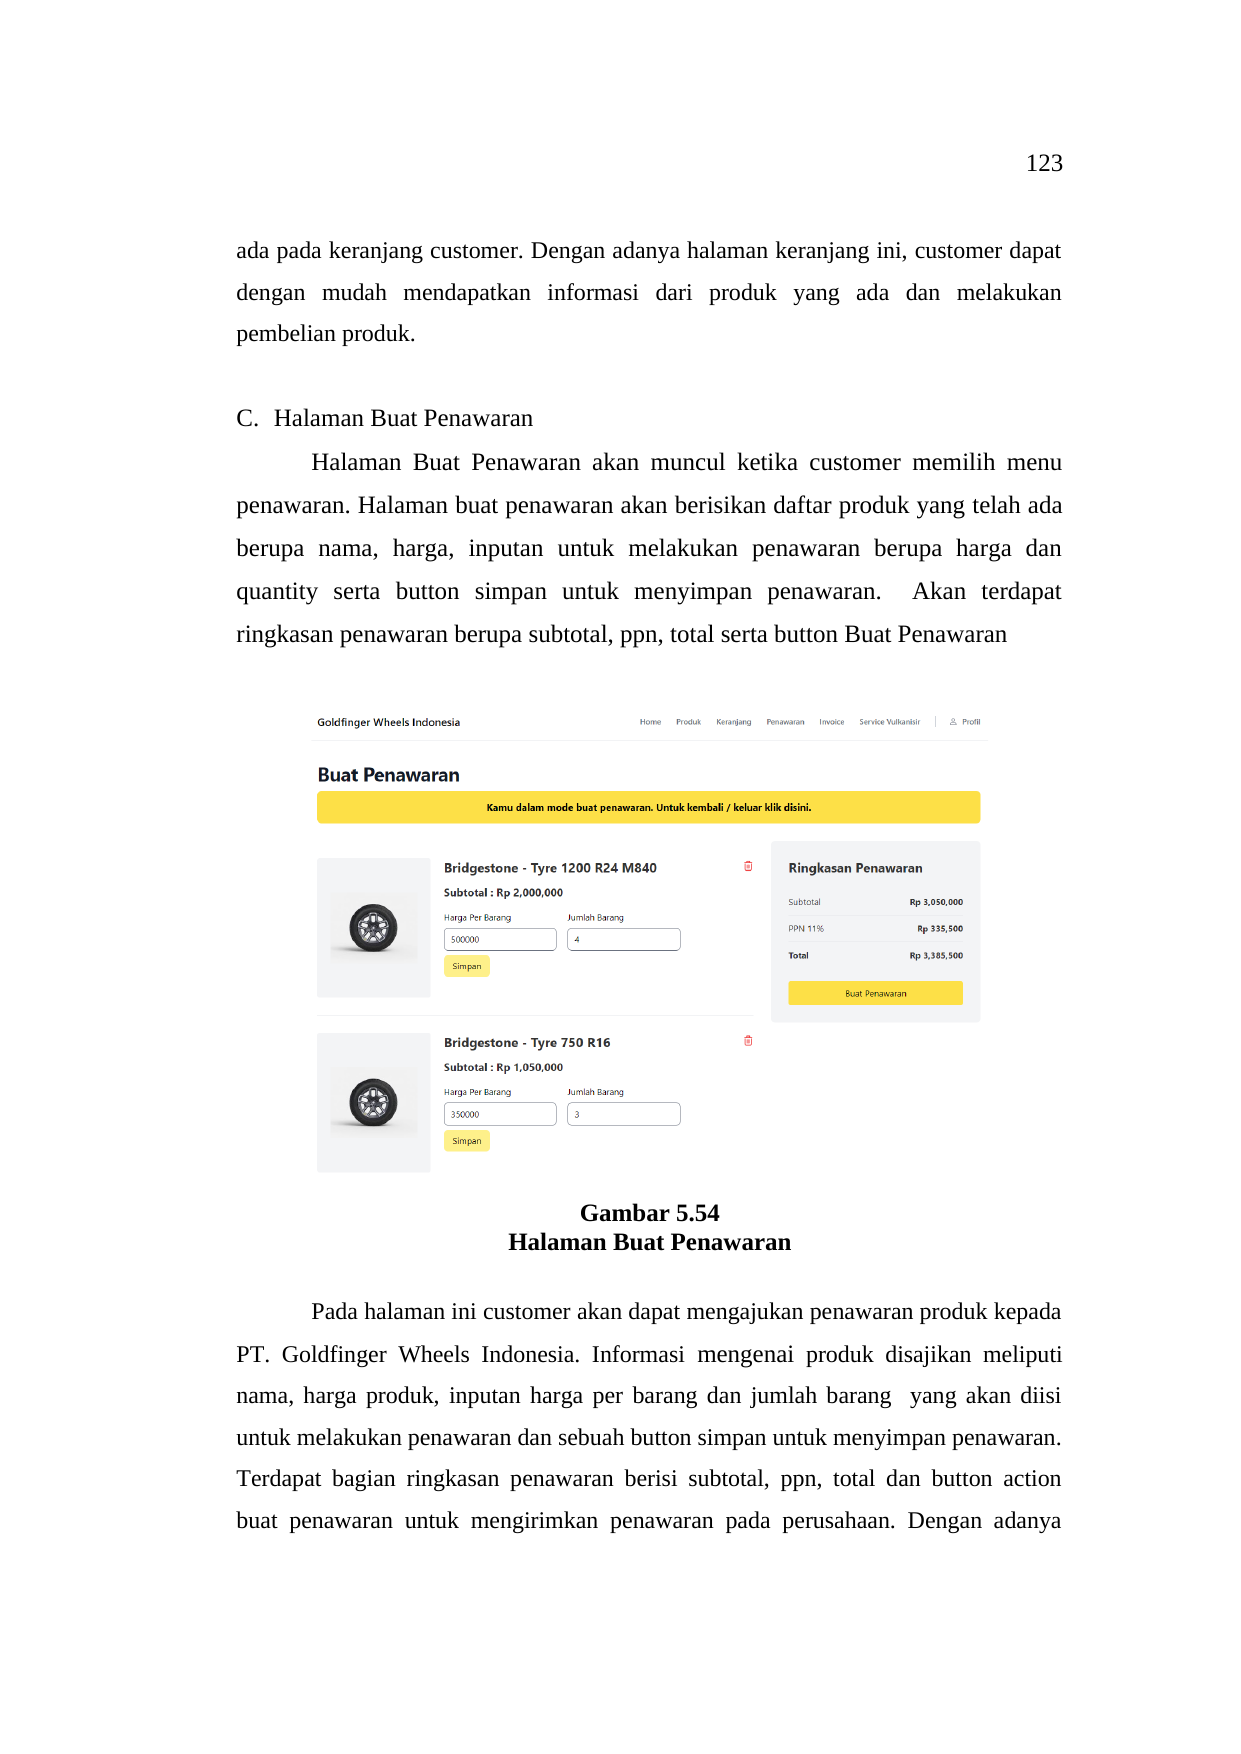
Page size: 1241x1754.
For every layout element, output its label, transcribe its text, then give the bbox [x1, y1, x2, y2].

text Gambar 5.54 [236, 1198, 1063, 1227]
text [236, 1297, 1063, 1533]
text Halaman Buat Penawaran akan muncul ketika customer memilih menu penawaran. Halaman buat penawaran akan berisikan daftar produk yang telah ada berupa nama, harga, inputan untuk melakukan penawaran berupa harga dan quantity serta button simpan untuk menyimpan penawaran. Akan terdapat ringkasan penawaran berupa subtotal, ppn, total serta button Buat Penawaran [236, 447, 1063, 648]
list Halaman Buat Penawaran [236, 403, 1063, 432]
picture [311, 705, 989, 1184]
text Halaman Buat Penawaran [236, 1227, 1063, 1256]
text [236, 236, 1063, 347]
